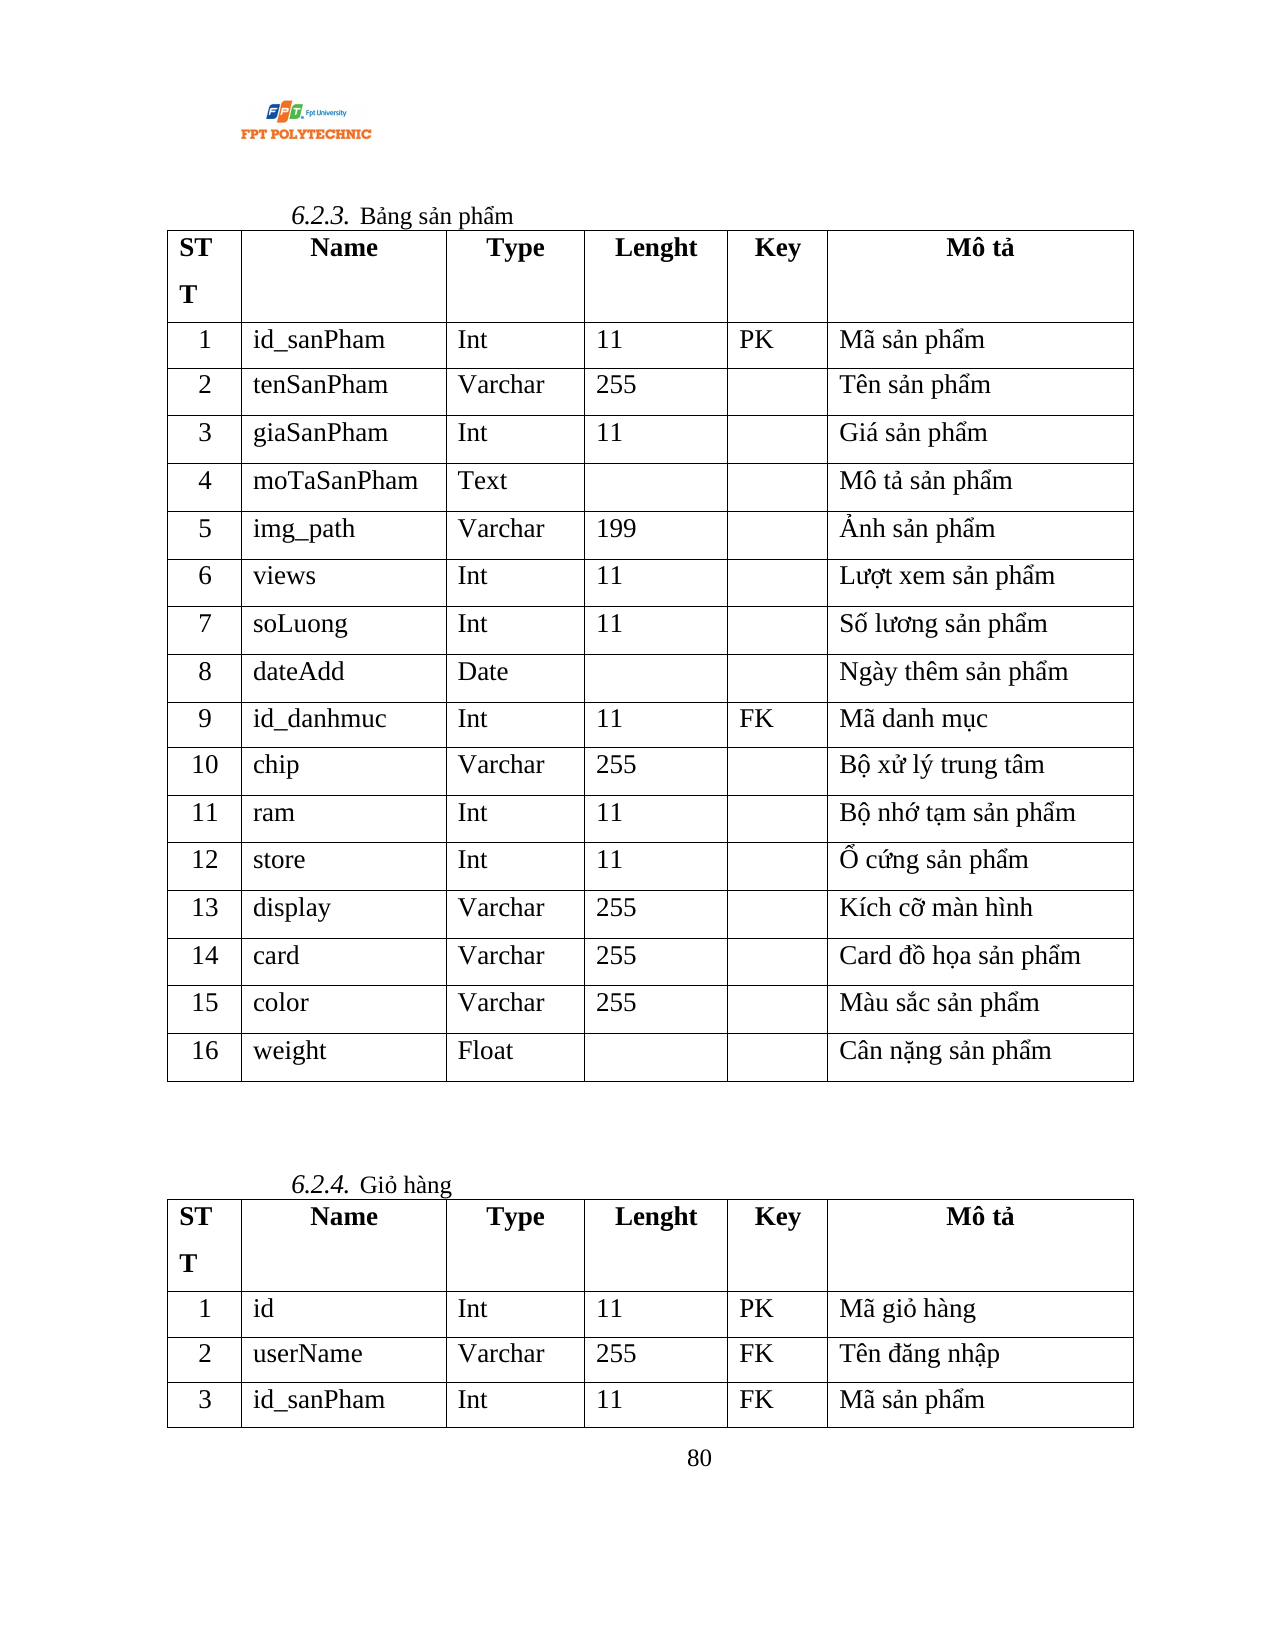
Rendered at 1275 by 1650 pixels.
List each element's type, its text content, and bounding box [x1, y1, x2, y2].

table_cell Float [447, 1034, 584, 1081]
table_cell Giá sản phẩm [828, 416, 1133, 463]
table_header Name [242, 1200, 446, 1291]
table_cell [728, 843, 827, 890]
table_cell PK [728, 1292, 827, 1337]
table_cell id_danhmuc [242, 703, 446, 747]
list Bảng sản phẩm [291, 199, 1152, 230]
table_cell 15 [168, 986, 241, 1033]
table_cell Màu sắc sản phẩm [828, 986, 1133, 1033]
table_cell Lượt xem sản phẩm [828, 560, 1133, 606]
table_cell 11 [585, 1292, 727, 1337]
table_cell 14 [168, 939, 241, 985]
table_cell Varchar [447, 748, 584, 794]
table_cell id_sanPham [242, 323, 446, 368]
table_cell Varchar [447, 986, 584, 1033]
table_cell store [242, 843, 446, 890]
table_cell 12 [168, 843, 241, 890]
table_cell 11 [585, 560, 727, 606]
table_cell 10 [168, 748, 241, 794]
table_cell Int [447, 843, 584, 890]
table_cell Mã sản phẩm [828, 1383, 1133, 1427]
table_cell [728, 748, 827, 794]
table_cell Varchar [447, 891, 584, 938]
table_cell 255 [585, 748, 727, 794]
table_cell card [242, 939, 446, 985]
table_cell 199 [585, 512, 727, 558]
table_header Mô tả [828, 231, 1133, 322]
table_cell views [242, 560, 446, 606]
table_cell 11 [585, 607, 727, 654]
list Giỏ hàng [291, 1168, 1152, 1199]
table_cell 11 [585, 796, 727, 842]
table_cell 11 [585, 843, 727, 890]
table_cell ram [242, 796, 446, 842]
table_cell 1 [168, 1292, 241, 1337]
table_cell Ảnh sản phẩm [828, 512, 1133, 558]
table_cell FK [728, 1383, 827, 1427]
table_cell weight [242, 1034, 446, 1081]
table_cell 11 [168, 796, 241, 842]
table_cell Card đồ họa sản phẩm [828, 939, 1133, 985]
table_cell 11 [585, 416, 727, 463]
table_header Type [447, 231, 584, 322]
table_cell Int [447, 796, 584, 842]
table_cell 9 [168, 703, 241, 747]
table_header Mô tả [828, 1200, 1133, 1291]
table_cell 11 [585, 1383, 727, 1427]
table_cell dateAdd [242, 655, 446, 702]
table_cell [728, 891, 827, 938]
table_cell 255 [585, 939, 727, 985]
table_cell Int [447, 703, 584, 747]
table_cell Varchar [447, 1338, 584, 1382]
table_cell Int [447, 1292, 584, 1337]
picture [239, 97, 373, 142]
table_cell 255 [585, 986, 727, 1033]
table_cell id_sanPham [242, 1383, 446, 1427]
table_cell Int [447, 416, 584, 463]
table_cell moTaSanPham [242, 464, 446, 511]
table_cell 3 [168, 416, 241, 463]
table_cell [728, 655, 827, 702]
table_cell [728, 796, 827, 842]
table_cell Kích cỡ màn hình [828, 891, 1133, 938]
table_cell [585, 1034, 727, 1081]
table_cell Varchar [447, 512, 584, 558]
table_cell 11 [585, 323, 727, 368]
table_cell Ngày thêm sản phẩm [828, 655, 1133, 702]
table_cell display [242, 891, 446, 938]
table_cell Int [447, 323, 584, 368]
table_cell [728, 416, 827, 463]
table_cell 11 [585, 703, 727, 747]
table_header STT [168, 231, 241, 322]
table_cell [728, 560, 827, 606]
table_cell Int [447, 560, 584, 606]
table_cell 4 [168, 464, 241, 511]
table_cell [585, 464, 727, 511]
table_cell Bộ nhớ tạm sản phẩm [828, 796, 1133, 842]
table_header Key [728, 231, 827, 322]
table_cell Số lương sản phẩm [828, 607, 1133, 654]
table_cell 255 [585, 1338, 727, 1382]
table_cell Tên sản phẩm [828, 369, 1133, 415]
table_cell Mã danh mục [828, 703, 1133, 747]
table_cell [728, 369, 827, 415]
table_cell Ổ cứng sản phẩm [828, 843, 1133, 890]
table_cell Int [447, 1383, 584, 1427]
table_cell [728, 464, 827, 511]
table_cell 255 [585, 891, 727, 938]
table_cell Mã sản phẩm [828, 323, 1133, 368]
table_cell [728, 512, 827, 558]
table_header Type [447, 1200, 584, 1291]
table_cell 16 [168, 1034, 241, 1081]
table_header Lenght [585, 231, 727, 322]
table_cell userName [242, 1338, 446, 1382]
table_header Name [242, 231, 446, 322]
table_header Key [728, 1200, 827, 1291]
table_cell [728, 1034, 827, 1081]
table_cell [728, 939, 827, 985]
table_cell 2 [168, 1338, 241, 1382]
table_header STT [168, 1200, 241, 1291]
table_cell Int [447, 607, 584, 654]
table_cell [728, 607, 827, 654]
table_cell Varchar [447, 369, 584, 415]
table_cell 2 [168, 369, 241, 415]
table_header Lenght [585, 1200, 727, 1291]
table_cell Tên đăng nhập [828, 1338, 1133, 1382]
table_cell [585, 655, 727, 702]
table_cell 5 [168, 512, 241, 558]
table_cell Text [447, 464, 584, 511]
table_cell giaSanPham [242, 416, 446, 463]
table_cell Mã giỏ hàng [828, 1292, 1133, 1337]
table_cell Date [447, 655, 584, 702]
table_cell 3 [168, 1383, 241, 1427]
table_cell chip [242, 748, 446, 794]
table_cell img_path [242, 512, 446, 558]
table_cell color [242, 986, 446, 1033]
table_cell 1 [168, 323, 241, 368]
table_cell Bộ xử lý trung tâm [828, 748, 1133, 794]
table_cell 7 [168, 607, 241, 654]
table_cell PK [728, 323, 827, 368]
table_cell [728, 986, 827, 1033]
table_cell id [242, 1292, 446, 1337]
table_cell 13 [168, 891, 241, 938]
table_cell soLuong [242, 607, 446, 654]
table_cell 8 [168, 655, 241, 702]
table_cell 255 [585, 369, 727, 415]
table_cell 6 [168, 560, 241, 606]
table_cell Cân nặng sản phẩm [828, 1034, 1133, 1081]
table_cell FK [728, 703, 827, 747]
table_cell tenSanPham [242, 369, 446, 415]
table_cell FK [728, 1338, 827, 1382]
table_cell Mô tả sản phẩm [828, 464, 1133, 511]
table_cell Varchar [447, 939, 584, 985]
